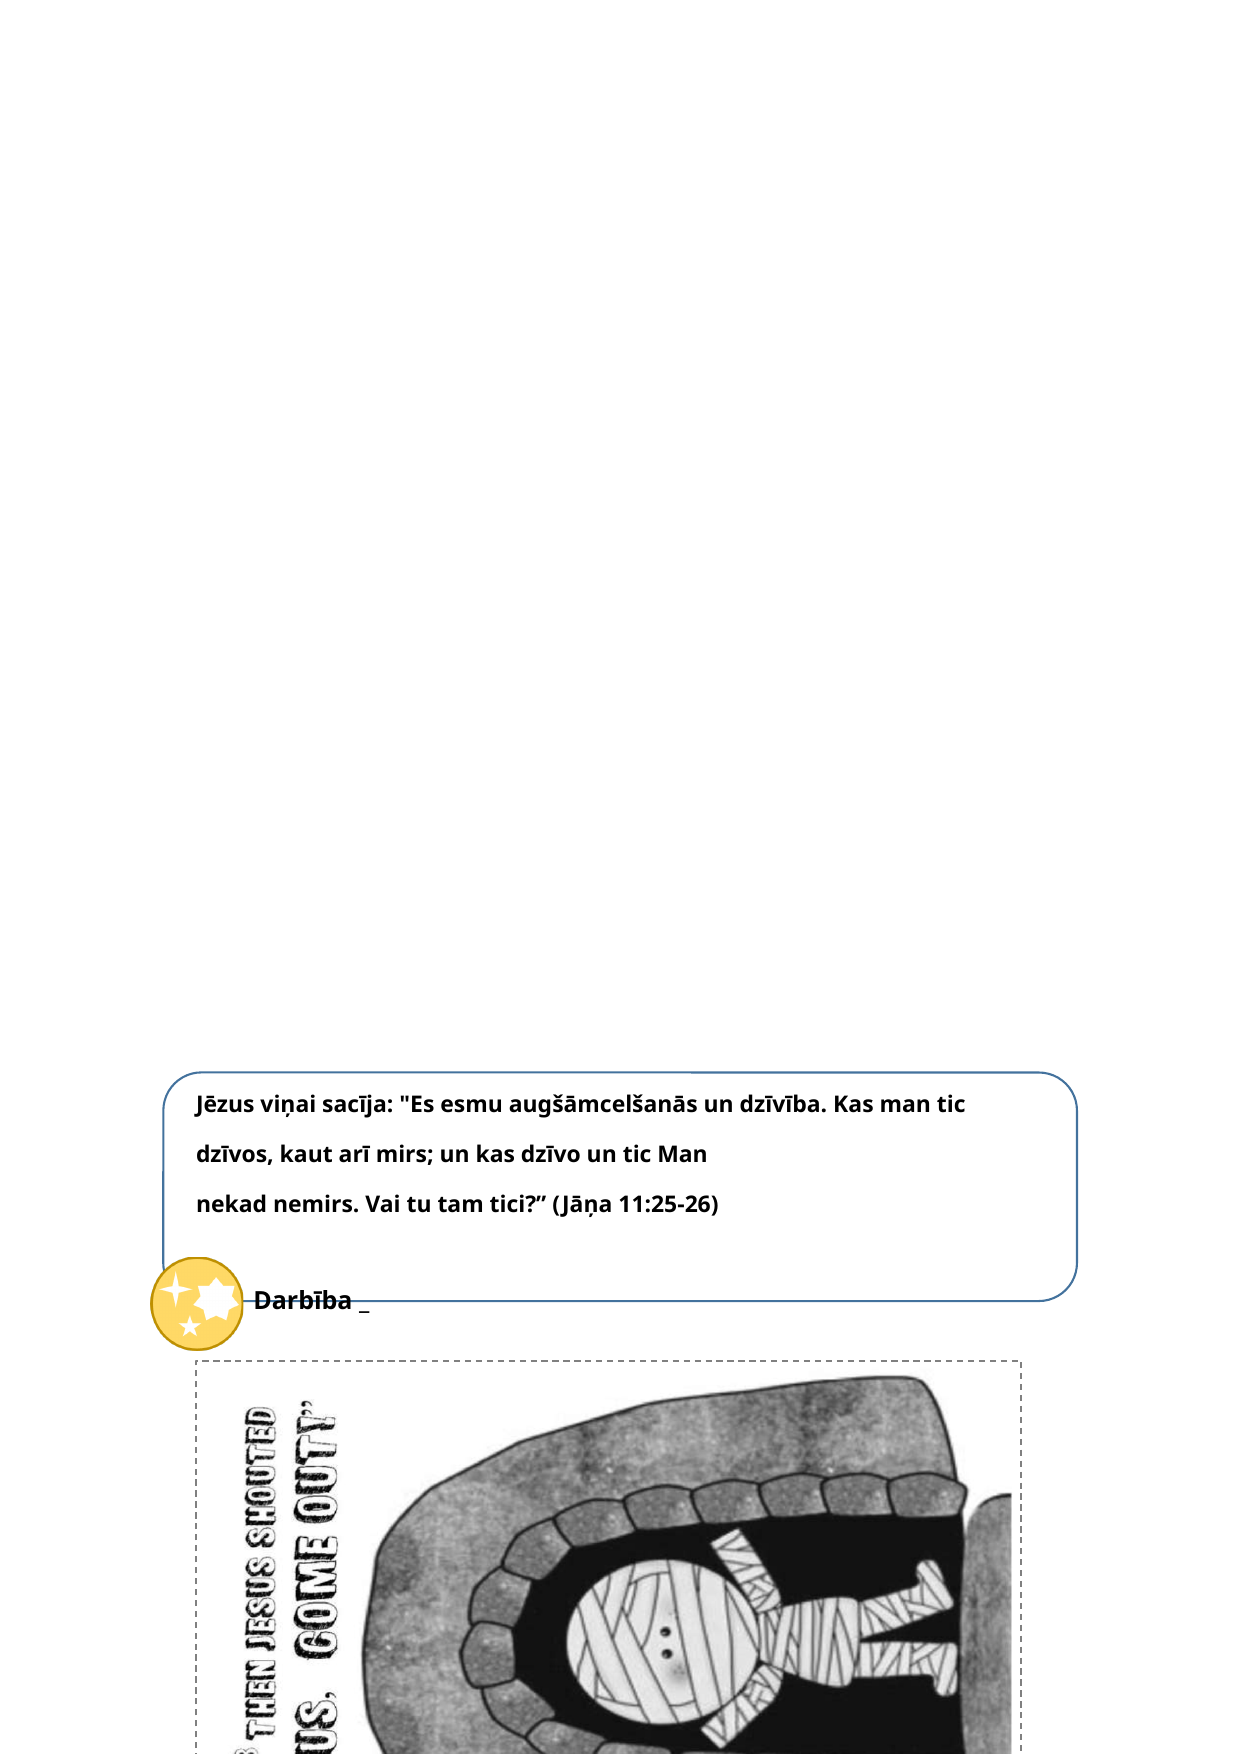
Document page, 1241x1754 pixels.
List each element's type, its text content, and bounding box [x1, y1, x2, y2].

text Jēzus viņai sacīja: "Es esmu augšāmcelšanās un dzīvība. Kas man tic [150, 1088, 1090, 1119]
text nekad nemirs. Vai tu tam tici?” (Jāņa 11:25-26) [150, 1188, 1090, 1220]
text Darbība _ [244, 1283, 1090, 1317]
text dzīvos, kaut arī mirs; un kas dzīvo un tic Man [150, 1138, 1090, 1169]
picture [198, 1362, 1020, 1754]
picture [150, 1257, 244, 1351]
